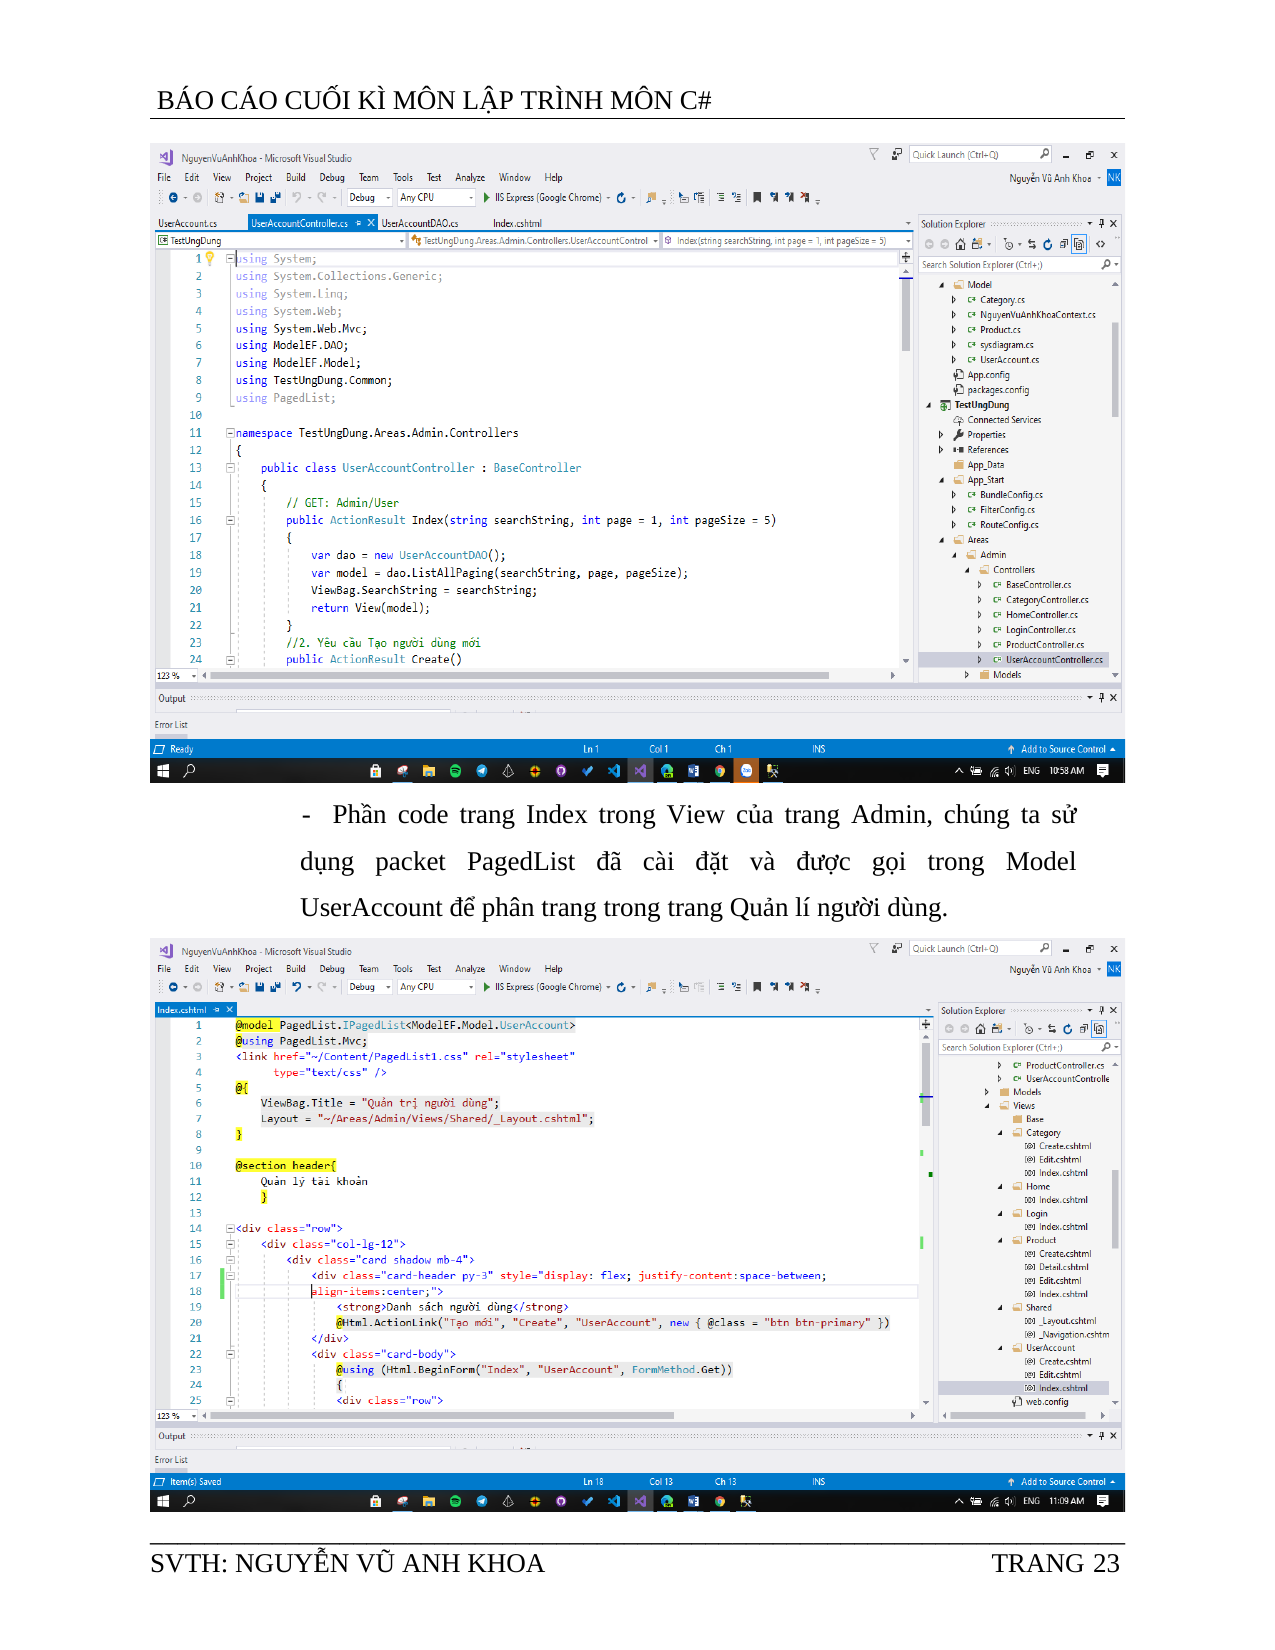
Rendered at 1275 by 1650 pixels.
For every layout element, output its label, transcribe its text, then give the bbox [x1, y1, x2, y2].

text - Phần code trang Index trong View của trang Admin, chúng ta sử dụng packet PagedList đã cài đặt và được gọi trong Model UserAccount để phân trang trong trang Quản lí người dùng. [300, 798, 1078, 923]
picture [150, 938, 1125, 1512]
picture [150, 143, 1125, 783]
